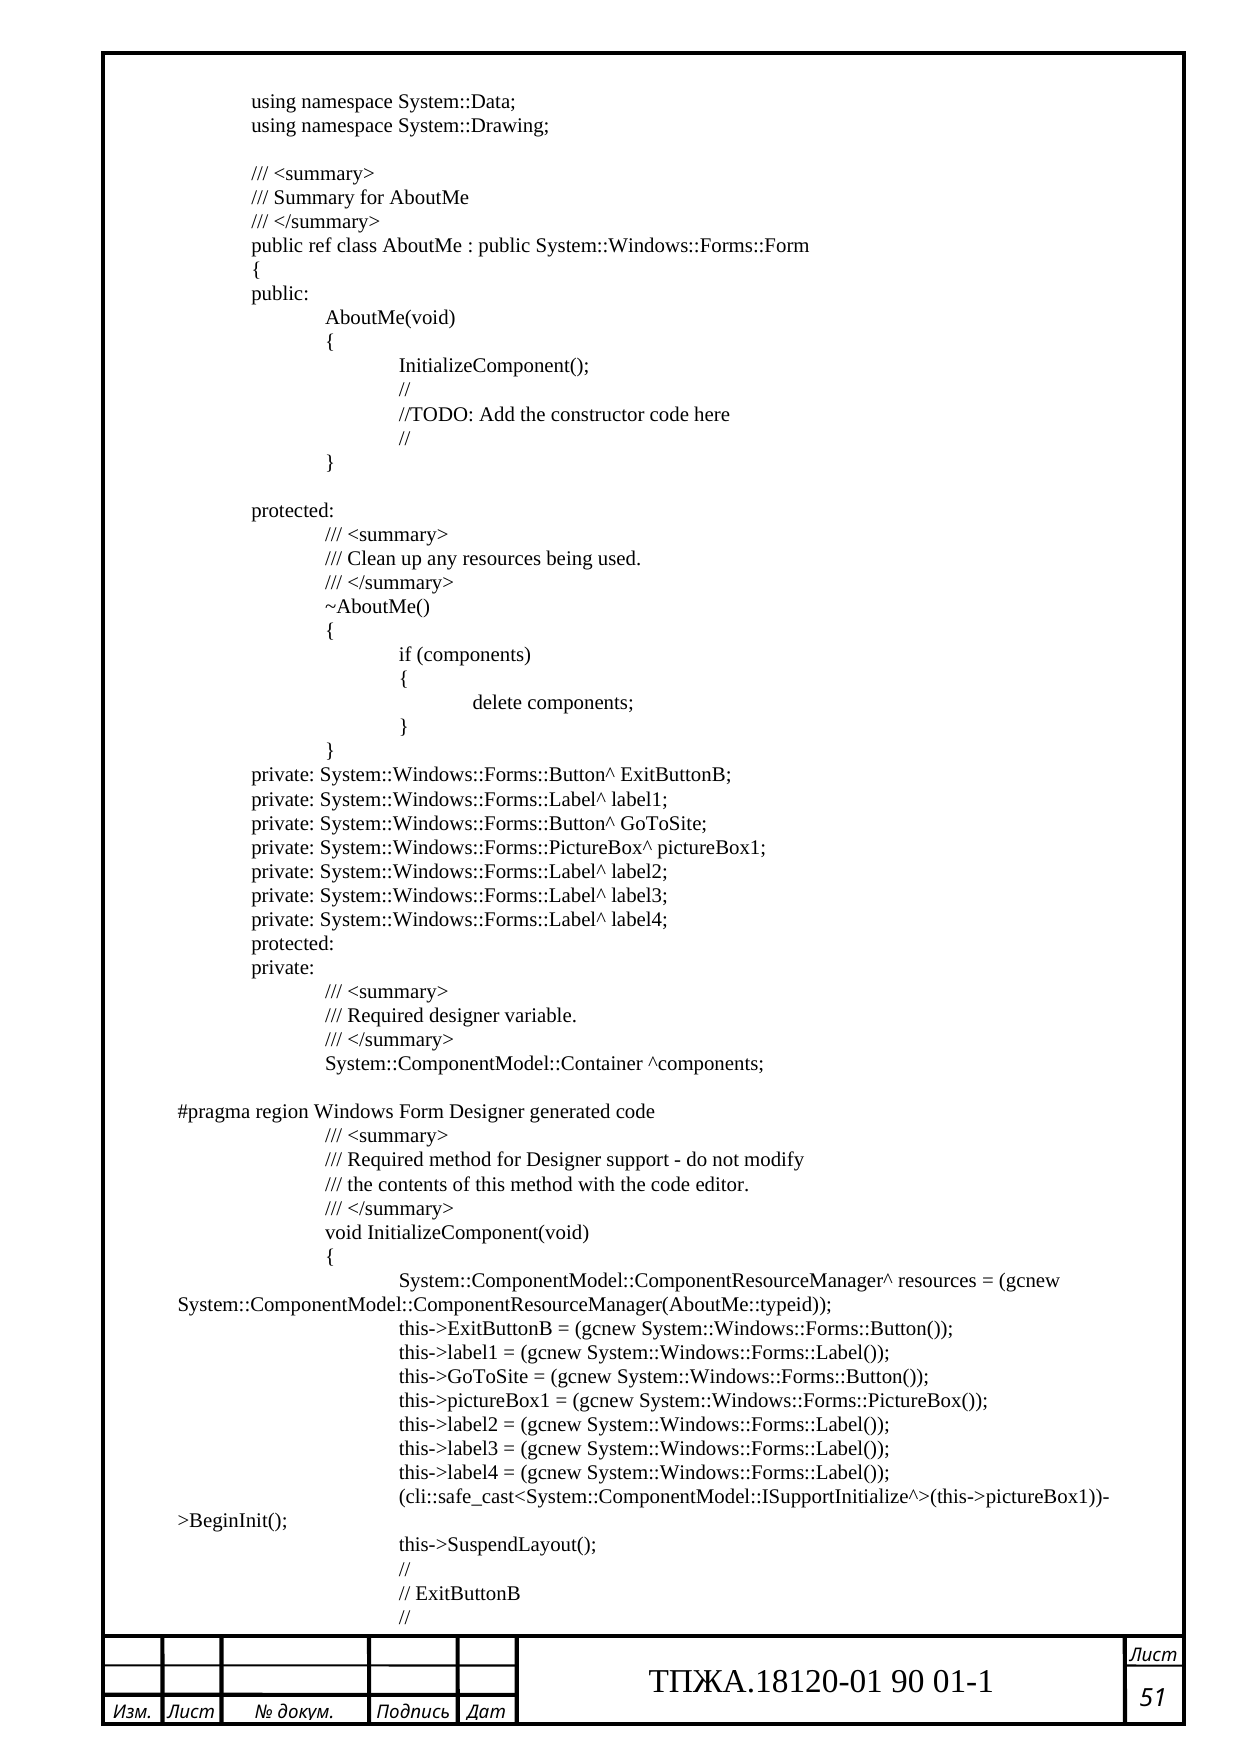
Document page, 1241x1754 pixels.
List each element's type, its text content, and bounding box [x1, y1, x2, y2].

text private: System::Windows::Forms::Button^ ExitButtonB; [177, 762, 1152, 786]
text this->label2 = (gcnew System::Windows::Forms::Label()); [177, 1412, 1152, 1436]
text this->GoToSite = (gcnew System::Windows::Forms::Button()); [177, 1364, 1152, 1388]
text InitializeComponent(); [177, 353, 1152, 377]
text private: System::Windows::Forms::PictureBox^ pictureBox1; [177, 834, 1152, 859]
text // [177, 1604, 1152, 1629]
text #pragma region Windows Form Designer generated code [177, 1099, 1152, 1123]
text void InitializeComponent(void) [177, 1219, 1152, 1244]
text System::ComponentModel::ComponentResourceManager^ resources = (gcnew System::ComponentModel::ComponentResourceManager(AboutMe::typeid)); [177, 1268, 1152, 1316]
text this->SuspendLayout(); [177, 1532, 1152, 1556]
text delete components; [177, 690, 1152, 714]
text this->ExitButtonB = (gcnew System::Windows::Forms::Button()); [177, 1316, 1152, 1340]
text public ref class AboutMe : public System::Windows::Forms::Form [177, 233, 1152, 257]
text //TODO: Add the constructor code here [177, 401, 1152, 426]
text { [177, 666, 1152, 690]
text ~AboutMe() [177, 594, 1152, 618]
text /// the contents of this method with the code editor. [177, 1171, 1152, 1196]
text if (components) [177, 642, 1152, 666]
text protected: [177, 931, 1152, 955]
text /// Summary for AboutMe [177, 185, 1152, 209]
text (cli::safe_cast<System::ComponentModel::ISupportInitialize^>(this->pictureBox1))->BeginInit(); [177, 1484, 1152, 1532]
text { [177, 618, 1152, 642]
text public: [177, 281, 1152, 305]
text /// </summary> [177, 1027, 1152, 1051]
text private: System::Windows::Forms::Label^ label2; [177, 859, 1152, 883]
text // ExitButtonB [177, 1581, 1152, 1604]
text /// </summary> [177, 570, 1152, 594]
text } [177, 738, 1152, 762]
text // [177, 377, 1152, 401]
text protected: [177, 498, 1152, 522]
text /// <summary> [177, 161, 1152, 185]
text { [177, 257, 1152, 281]
text { [177, 1244, 1152, 1268]
text /// Clean up any resources being used. [177, 546, 1152, 570]
text /// </summary> [177, 1196, 1152, 1219]
text private: [177, 955, 1152, 979]
text System::ComponentModel::Container ^components; [177, 1051, 1152, 1075]
text this->label4 = (gcnew System::Windows::Forms::Label()); [177, 1460, 1152, 1484]
text this->label1 = (gcnew System::Windows::Forms::Label()); [177, 1340, 1152, 1364]
text AboutMe(void) [177, 305, 1152, 329]
text // [177, 426, 1152, 449]
text } [177, 714, 1152, 738]
text /// <summary> [177, 979, 1152, 1003]
text /// </summary> [177, 209, 1152, 233]
text this->label3 = (gcnew System::Windows::Forms::Label()); [177, 1436, 1152, 1460]
text using namespace System::Drawing; [177, 113, 1152, 137]
text private: System::Windows::Forms::Label^ label3; [177, 883, 1152, 907]
text /// <summary> [177, 1123, 1152, 1147]
text this->pictureBox1 = (gcnew System::Windows::Forms::PictureBox()); [177, 1388, 1152, 1412]
text /// <summary> [177, 522, 1152, 546]
text // [177, 1556, 1152, 1581]
text } [177, 449, 1152, 474]
text private: System::Windows::Forms::Label^ label1; [177, 786, 1152, 811]
text /// Required designer variable. [177, 1003, 1152, 1027]
text private: System::Windows::Forms::Button^ GoToSite; [177, 811, 1152, 834]
text private: System::Windows::Forms::Label^ label4; [177, 907, 1152, 931]
text /// Required method for Designer support - do not modify [177, 1147, 1152, 1171]
text using namespace System::Data; [177, 89, 1152, 113]
text { [177, 329, 1152, 353]
